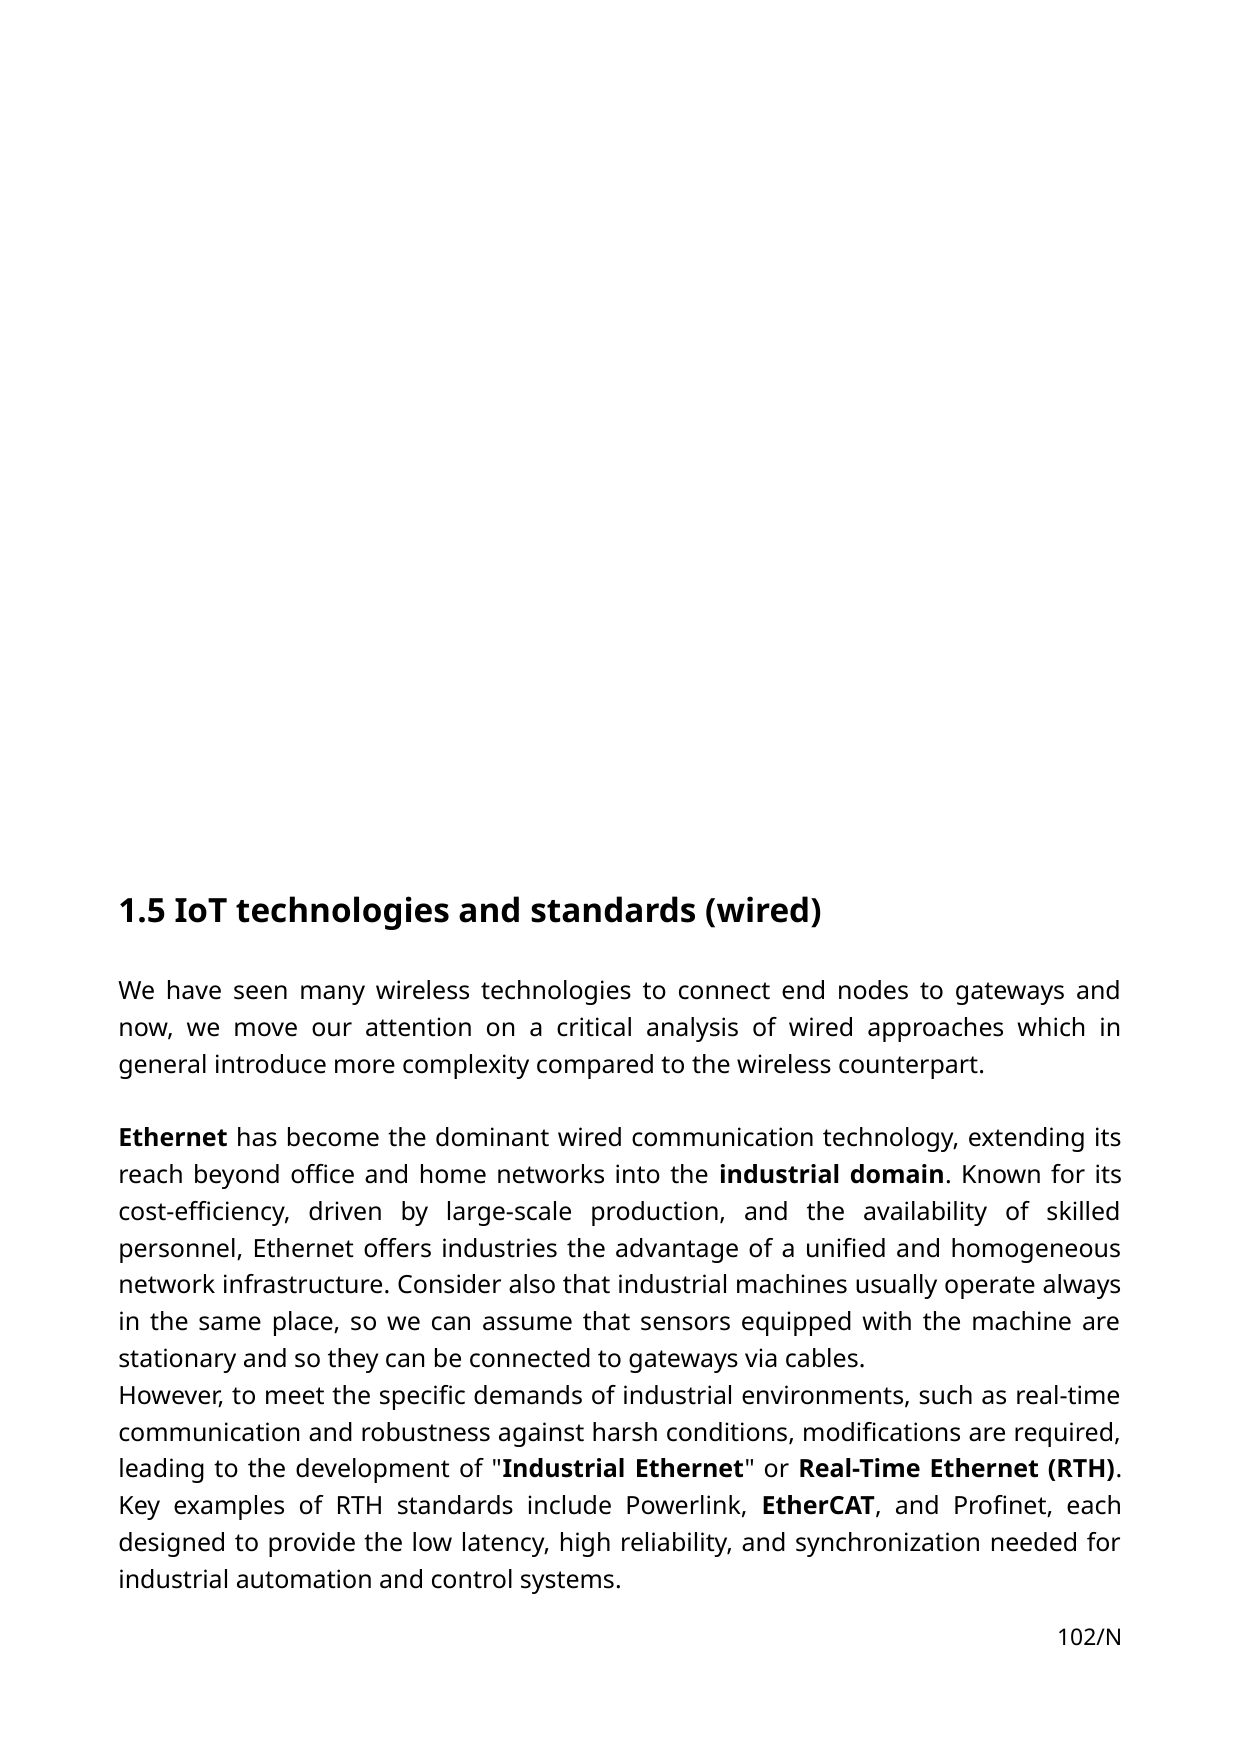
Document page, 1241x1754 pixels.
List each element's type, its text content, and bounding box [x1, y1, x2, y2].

text However, to meet the specific demands of industrial environments, such as real-time communication and robustness against harsh conditions, modifications are required, leading to the development of "Industrial Ethernet" or Real-Time Ethernet (RTH). Key examples of RTH standards include Powerlink, EtherCAT, and Profinet, each designed to provide the low latency, high reliability, and synchronization needed for industrial automation and control systems. [118, 1377, 1122, 1595]
text Ethernet has become the dominant wired communication technology, extending its reach beyond office and home networks into the industrial domain. Known for its cost-efficiency, driven by large-scale production, and the availability of skilled personnel, Ethernet offers industries the advantage of a unified and homogeneous network infrastructure. Consider also that industrial machines usually operate always in the same place, so we can assume that sensors equipped with the machine are stationary and so they can be connected to gateways via cables. [118, 1120, 1122, 1375]
text We have seen many wireless technologies to connect end nodes to gateways and now, we move our attention on a critical analysis of wired approaches which in general introduce more complexity compared to the wireless counterpart. [118, 973, 1122, 1081]
subtitle 1.5 IoT technologies and standards (wired) [118, 887, 1122, 933]
